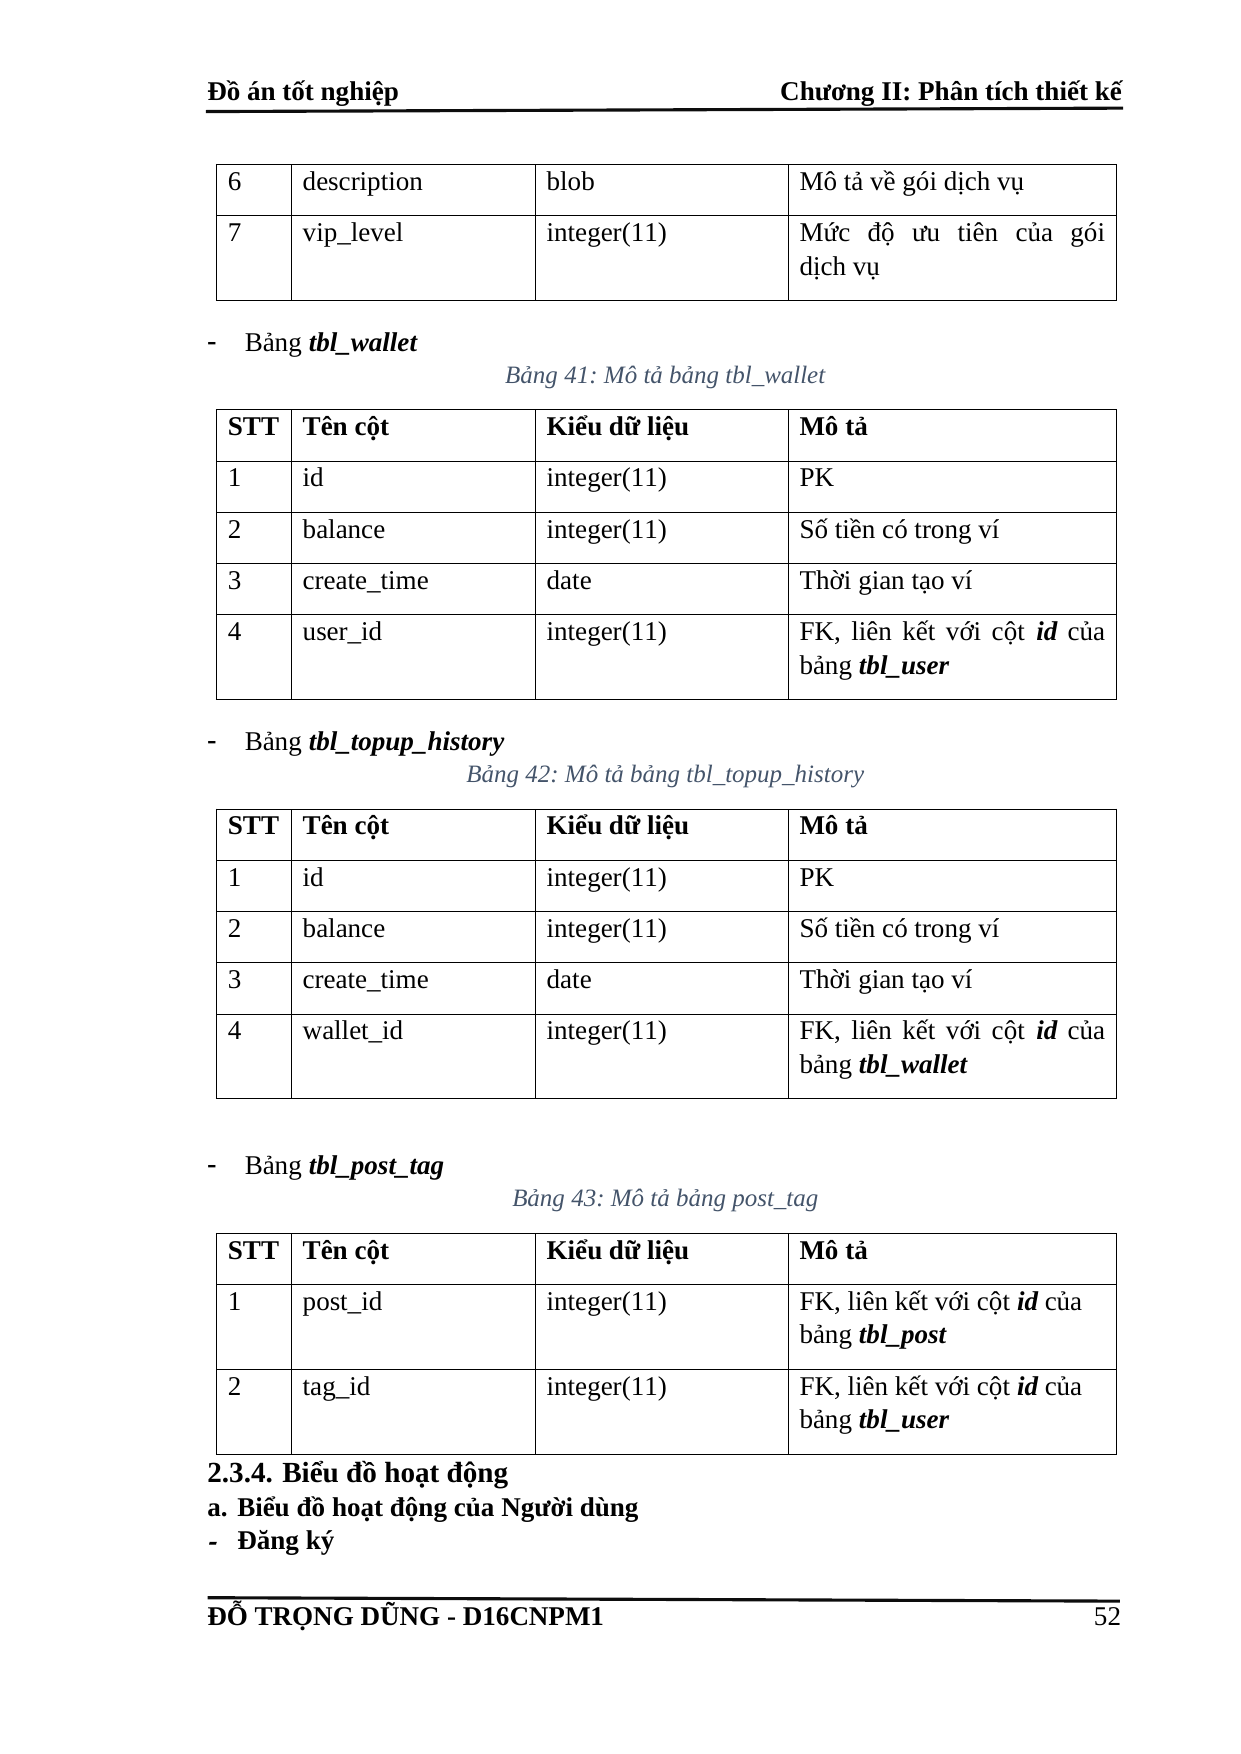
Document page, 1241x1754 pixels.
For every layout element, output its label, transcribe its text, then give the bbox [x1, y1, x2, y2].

table_cell FK, liên kết với cột id của bảng tbl_wallet [789, 1015, 1116, 1098]
table_header STT [217, 810, 291, 860]
table_cell Mức độ ưu tiên của gói dịch vụ [789, 216, 1116, 300]
table_cell PK [789, 861, 1116, 911]
table_cell integer(11) [536, 513, 788, 563]
list Bảng tbl_topup_history [207, 725, 1123, 756]
list Bảng tbl_post_tag [207, 1149, 1123, 1181]
table_cell 4 [217, 1015, 291, 1098]
table_cell integer(11) [536, 1370, 788, 1454]
table_cell 4 [217, 615, 291, 699]
table_cell integer(11) [536, 1285, 788, 1369]
table_cell 7 [217, 216, 291, 300]
table_cell Thời gian tạo ví [789, 564, 1116, 614]
text Bảng 43: Mô tả bảng post_tag [207, 1183, 1123, 1212]
table_cell FK, liên kết với cột id của bảng tbl_user [789, 1370, 1116, 1454]
table_cell integer(11) [536, 861, 788, 911]
table_cell integer(11) [536, 912, 788, 962]
table_cell id [292, 861, 535, 911]
table_header Kiểu dữ liệu [536, 1234, 788, 1284]
table_header Mô tả [789, 810, 1116, 860]
table_cell FK, liên kết với cột id của bảng tbl_user [789, 615, 1116, 699]
list Bảng tbl_wallet [207, 326, 1123, 357]
table_cell 6 [217, 165, 291, 215]
table_cell 3 [217, 564, 291, 614]
table_cell integer(11) [536, 1015, 788, 1098]
table_cell create_time [292, 963, 535, 1013]
table_header Mô tả [789, 410, 1116, 461]
table_header Mô tả [789, 1234, 1116, 1284]
table_cell integer(11) [536, 615, 788, 699]
table_cell balance [292, 513, 535, 563]
table_cell integer(11) [536, 462, 788, 512]
table_cell balance [292, 912, 535, 962]
table_header Tên cột [292, 810, 535, 860]
table_cell 2 [217, 1370, 291, 1454]
table_cell wallet_id [292, 1015, 535, 1098]
table_cell Mô tả về gói dịch vụ [789, 165, 1116, 215]
table_cell vip_level [292, 216, 535, 300]
list Biểu đồ hoạt động của Người dùng [207, 1491, 1123, 1522]
table_cell 2 [217, 912, 291, 962]
table_cell date [536, 963, 788, 1013]
table_cell id [292, 462, 535, 512]
table_cell PK [789, 462, 1116, 512]
table_header STT [217, 1234, 291, 1284]
list Biểu đồ hoạt động [207, 1455, 1123, 1488]
table_cell integer(11) [536, 216, 788, 300]
table_cell 3 [217, 963, 291, 1013]
table_header Tên cột [292, 410, 535, 461]
table_cell description [292, 165, 535, 215]
table_cell date [536, 564, 788, 614]
table_header STT [217, 410, 291, 461]
table_cell 1 [217, 861, 291, 911]
table_header Kiểu dữ liệu [536, 410, 788, 461]
table_cell post_id [292, 1285, 535, 1369]
table_cell tag_id [292, 1370, 535, 1454]
table_cell FK, liên kết với cột id của bảng tbl_post [789, 1285, 1116, 1369]
table_header Tên cột [292, 1234, 535, 1284]
table_cell create_time [292, 564, 535, 614]
text Bảng 42: Mô tả bảng tbl_topup_history [207, 759, 1123, 788]
table_cell Số tiền có trong ví [789, 513, 1116, 563]
list Đăng ký [207, 1524, 1123, 1556]
table_cell user_id [292, 615, 535, 699]
table_cell 2 [217, 513, 291, 563]
table_cell 1 [217, 462, 291, 512]
table_cell 1 [217, 1285, 291, 1369]
text Bảng 41: Mô tả bảng tbl_wallet [207, 360, 1123, 388]
table_cell Số tiền có trong ví [789, 912, 1116, 962]
table_header Kiểu dữ liệu [536, 810, 788, 860]
table_cell Thời gian tạo ví [789, 963, 1116, 1013]
table_cell blob [536, 165, 788, 215]
